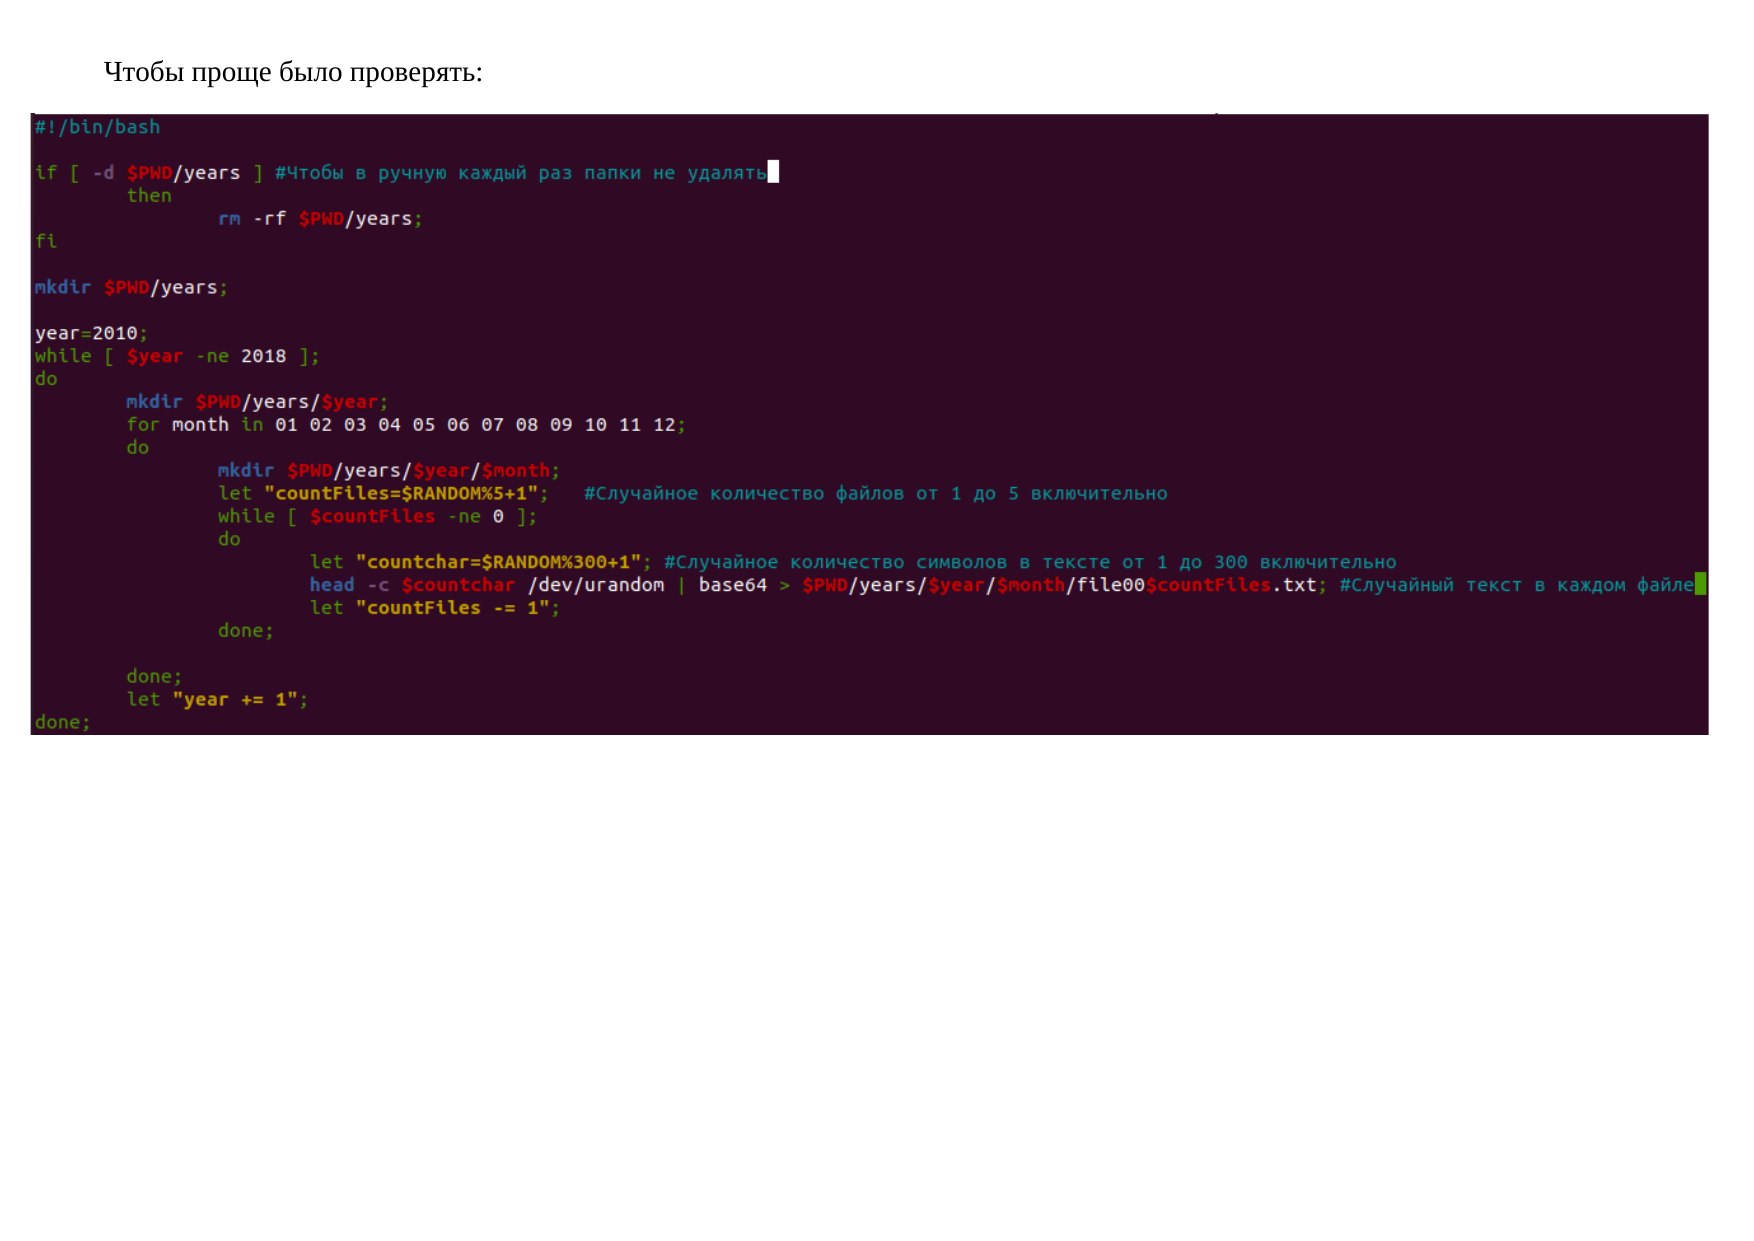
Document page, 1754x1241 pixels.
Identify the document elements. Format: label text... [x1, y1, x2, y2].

text Чтобы проще было проверять: [29, 54, 1709, 88]
picture [30, 113, 1709, 735]
